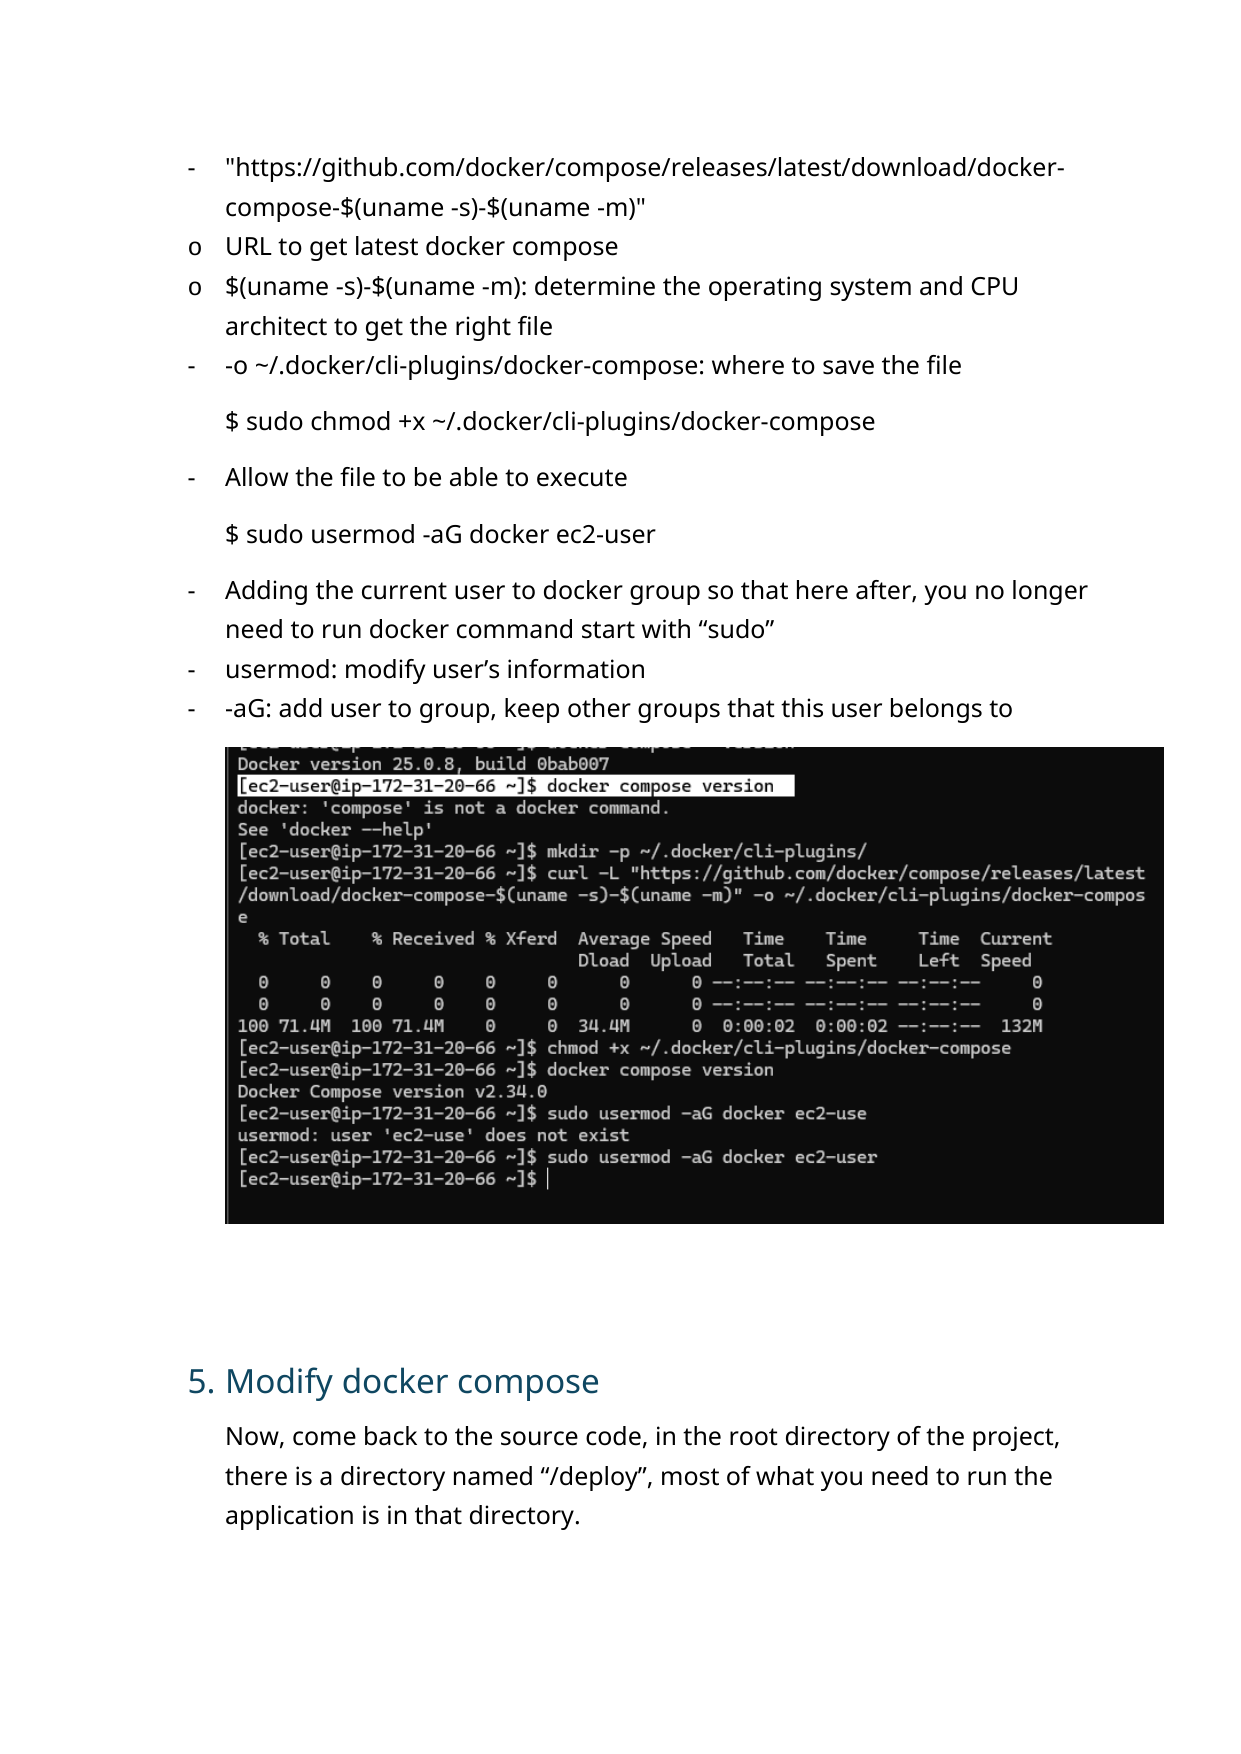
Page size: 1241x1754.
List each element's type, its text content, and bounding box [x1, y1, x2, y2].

list -o ~/.docker/cli-plugins/docker-compose: where to save the file [187, 348, 1090, 382]
list Adding the current user to docker group so that here after, you no longer need to run docker command start with “sudo” [187, 572, 1090, 646]
list URL to get latest docker compose [187, 229, 1090, 263]
subtitle Modify docker compose [187, 1358, 1090, 1403]
list $(uname -s)-$(uname -m): determine the operating system and CPU architect to get the right file [187, 269, 1090, 342]
picture [225, 747, 1164, 1224]
text $ sudo chmod +x ~/.docker/cli-plugins/docker-compose [225, 404, 1090, 438]
list "https://github.com/docker/compose/releases/latest/download/docker-compose-$(uname -s)-$(uname -m)" [187, 150, 1090, 223]
list Now, come back to the source code, in the root directory of the project, there is a directory named “/deploy”, most of what you need to run the application is in that directory. [225, 1419, 1090, 1532]
text $ sudo usermod -aG docker ec2-user [225, 516, 1090, 550]
list -aG: add user to group, keep other groups that this user belongs to [187, 691, 1090, 725]
list Allow the file to be able to execute [187, 460, 1090, 494]
list usermod: modify user’s information [187, 651, 1090, 685]
